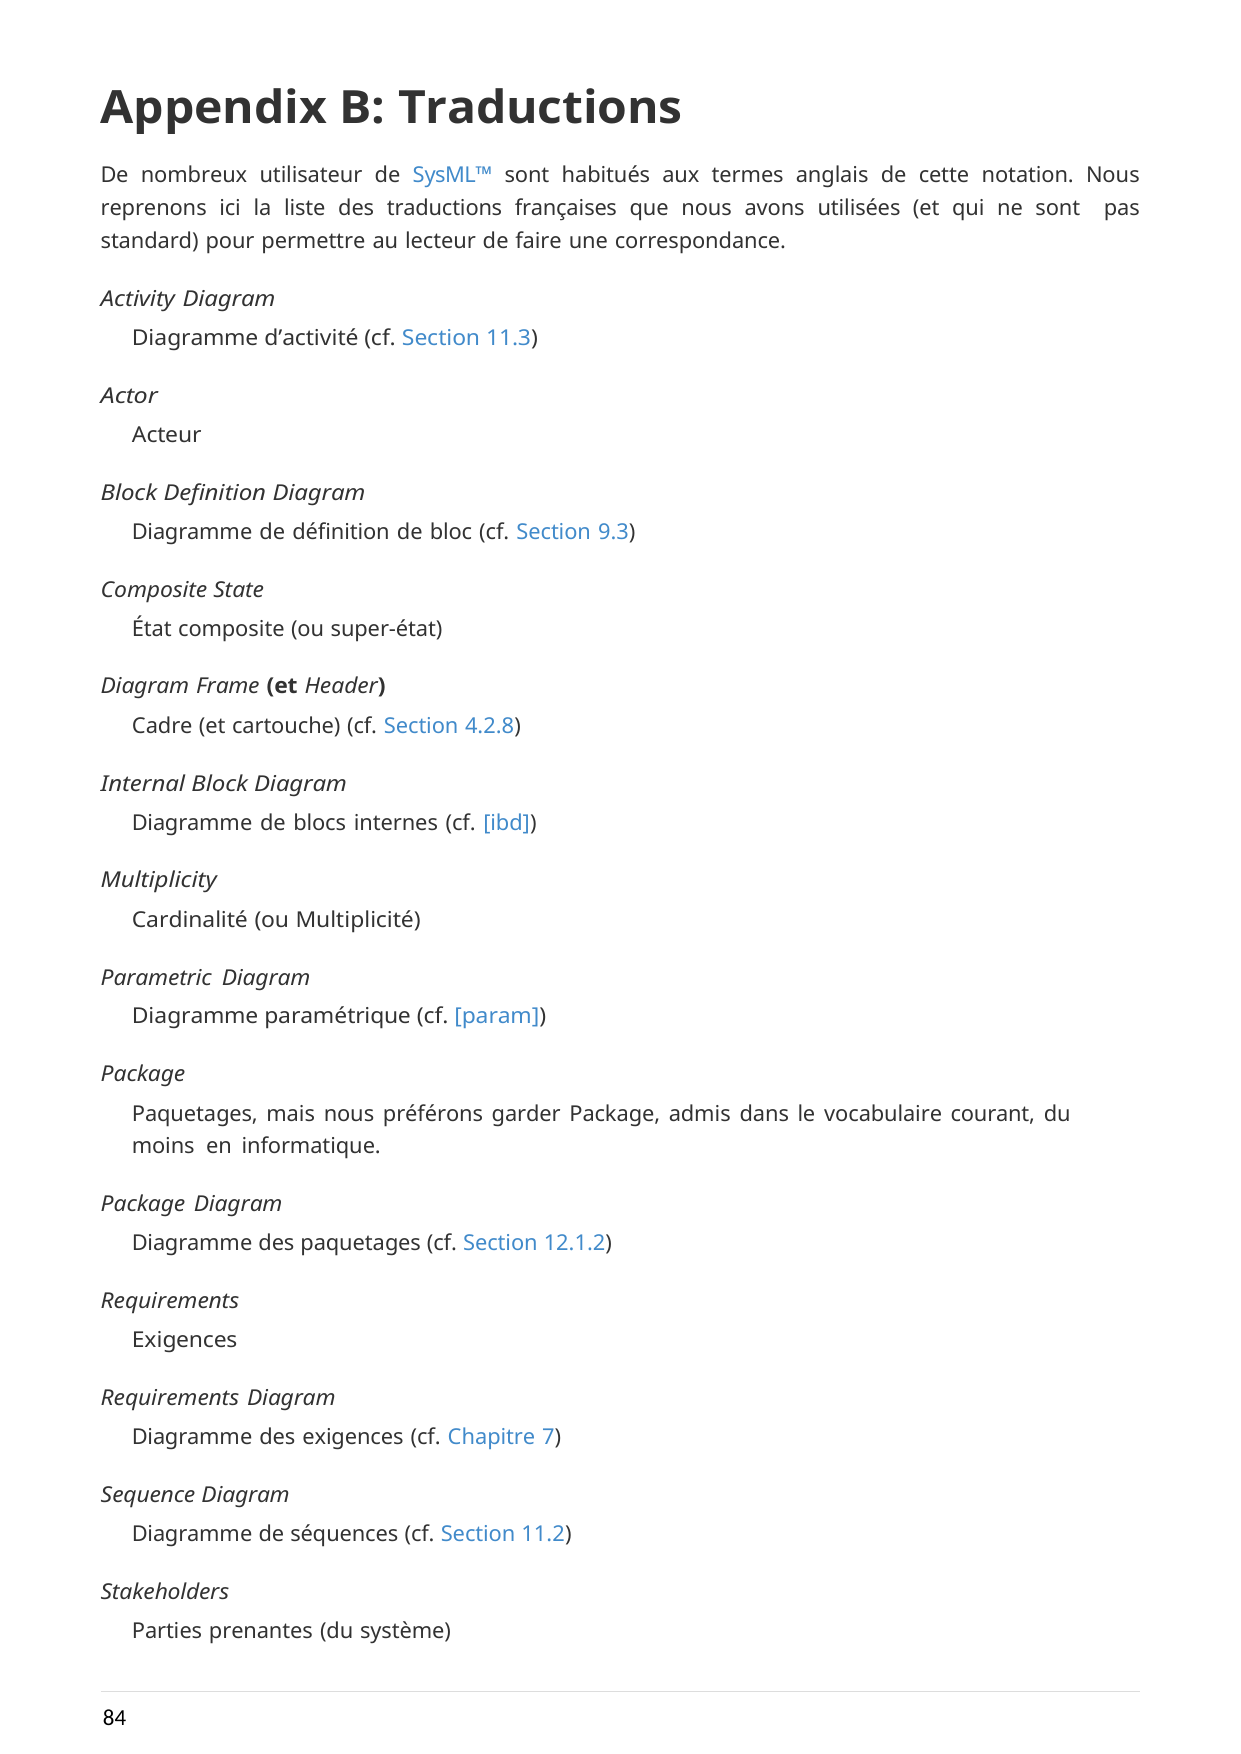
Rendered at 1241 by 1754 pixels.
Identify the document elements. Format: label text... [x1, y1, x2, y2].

text Exigences [100, 1324, 1151, 1354]
text Block Definition Diagram [100, 477, 1151, 506]
text Paquetages, mais nous préférons garder Package, admis dans le vocabulaire courant, du moins en informatique. [132, 1097, 1135, 1160]
text Diagramme de séquences (cf. Section 11.2) [100, 1518, 1151, 1548]
text Diagramme des paquetages (cf. Section 12.1.2) [100, 1227, 1151, 1257]
text Multiplicity [100, 864, 1151, 894]
text Diagramme paramétrique (cf. [param]) [100, 1001, 1151, 1030]
text Activity Diagram [100, 283, 1151, 312]
text Diagramme de blocs internes (cf. [ibd]) [100, 807, 1151, 836]
text Parametric Diagram [100, 961, 1151, 991]
text Parties prenantes (du système) [132, 1615, 1151, 1645]
text Package [100, 1058, 1151, 1088]
text Sequence Diagram [100, 1479, 1151, 1509]
text Acteur [132, 419, 1151, 448]
text État composite (ou super-état) [100, 613, 1151, 642]
text Actor [100, 379, 1151, 409]
text Diagramme d’activité (cf. Section 11.3) [100, 322, 1151, 351]
text Stakeholders [100, 1576, 1151, 1606]
text Requirements [100, 1285, 1151, 1315]
text De nombreux utilisateur de SysML™ sont habitués aux termes anglais de cette notation. Nous reprenons ici la liste des traductions françaises que nous avons utilisées (et qui ne sont pas standard) pour permettre au lecteur de faire une correspondance. [100, 159, 1140, 255]
text Diagramme des exigences (cf. Chapitre 7) [100, 1421, 1151, 1451]
text Composite State [100, 573, 1151, 603]
text Diagramme de définition de bloc (cf. Section 9.3) [100, 516, 1151, 545]
text Package Diagram [100, 1188, 1151, 1218]
text Requirements Diagram [100, 1382, 1151, 1412]
text Cardinalité (ou Multiplicité) [100, 903, 1151, 933]
text Cadre (et cartouche) (cf. Section 4.2.8) [100, 709, 1151, 739]
text Diagram Frame (et Header) [100, 671, 1151, 700]
text Internal Block Diagram [100, 767, 1151, 797]
subtitle Appendix B: Traductions [100, 77, 1151, 136]
